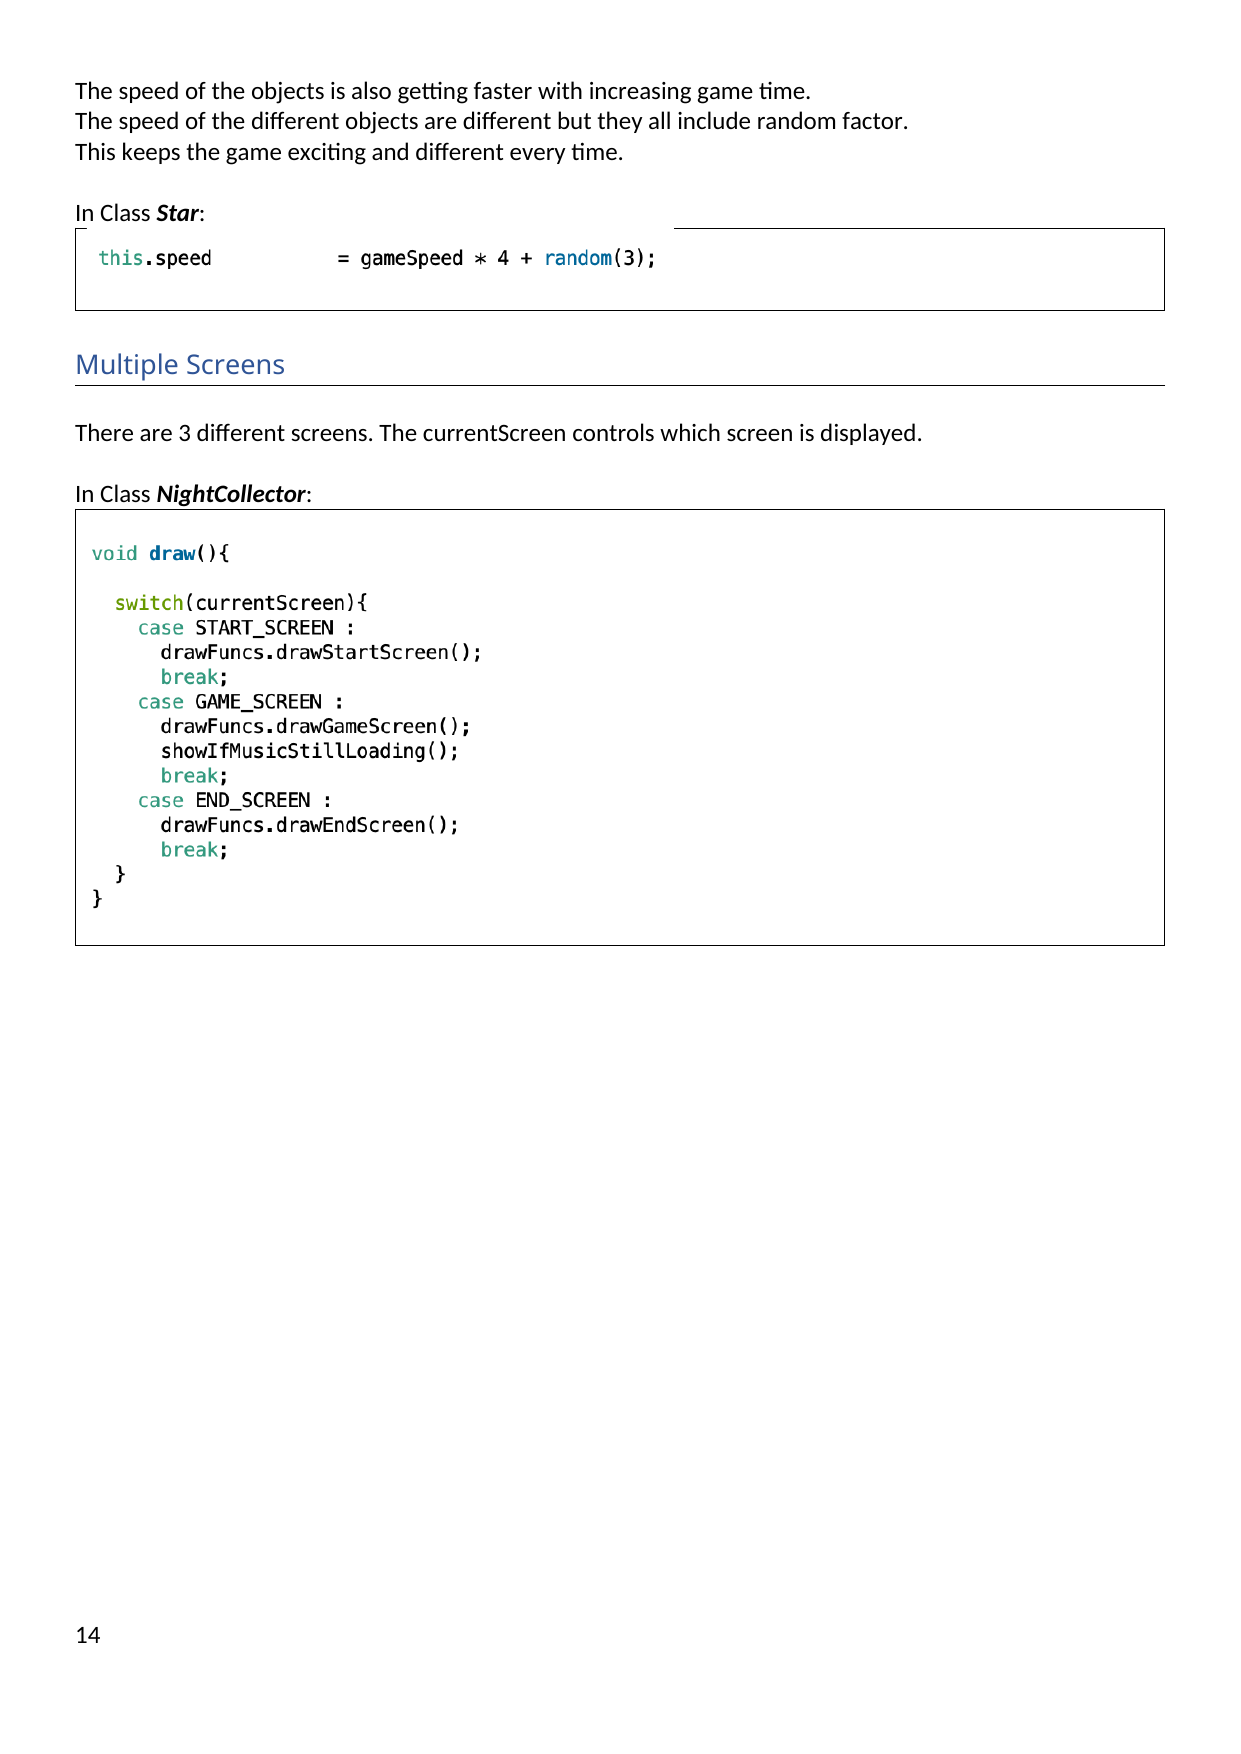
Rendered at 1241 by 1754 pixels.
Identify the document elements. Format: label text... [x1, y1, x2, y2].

text In Class Star: [75, 197, 1165, 228]
text This keeps the game exciting and different every time. [75, 136, 1165, 167]
table_header [76, 229, 1164, 310]
text There are 3 different screens. The currentScreen controls which screen is displayed. [75, 417, 1165, 447]
picture [86, 532, 501, 922]
text The speed of the objects is also getting faster with increasing game time. The speed of the different objects are different but they all include random factor. [75, 75, 1165, 136]
table_header [76, 510, 1164, 945]
subtitle Multiple Screens [75, 346, 1165, 385]
text In Class NightCollector: [75, 478, 1165, 508]
picture [86, 228, 674, 288]
